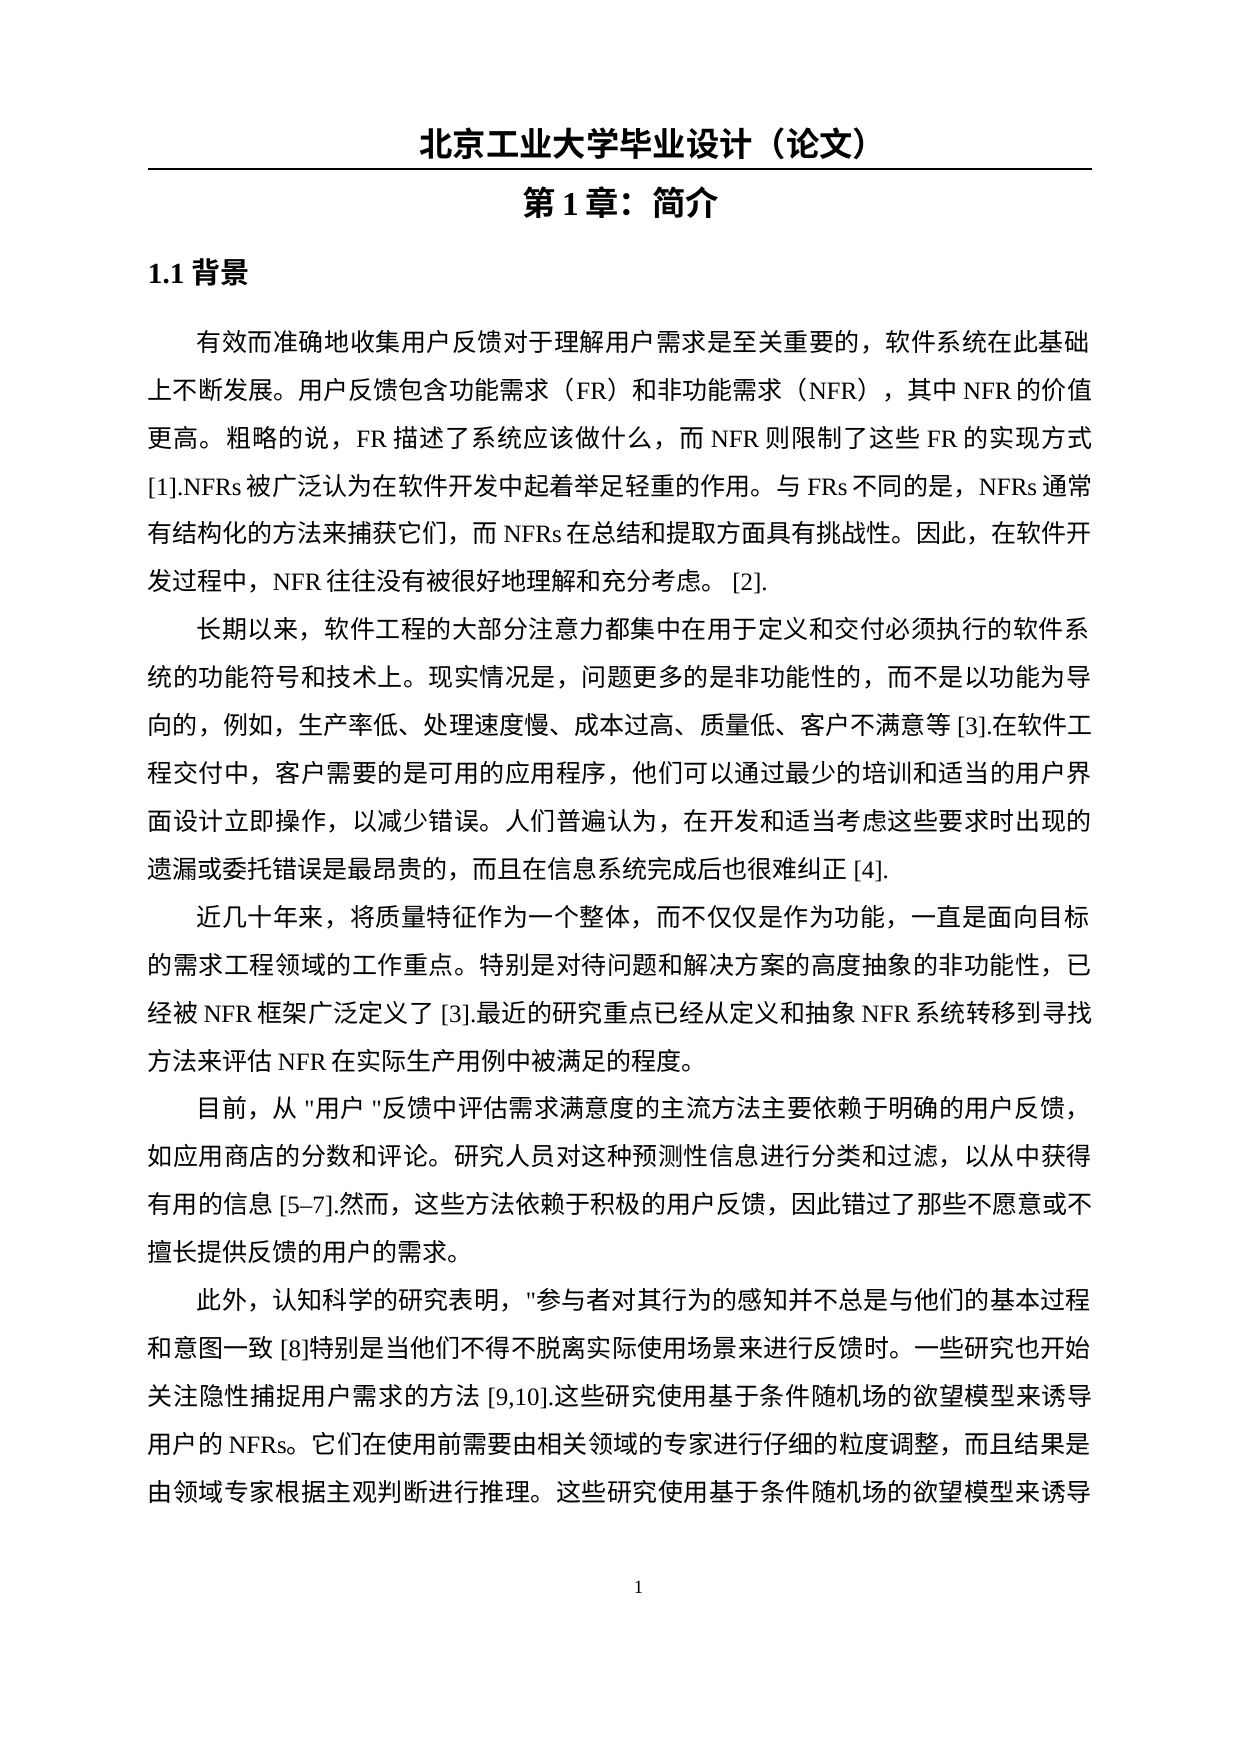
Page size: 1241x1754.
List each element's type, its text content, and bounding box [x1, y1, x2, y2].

text 目前，从 "用户 "反馈中评估需求满意度的主流方法主要依赖于明确的用户反馈，如应用商店的分数和评论。研究人员对这种预测性信息进行分类和过滤，以从中获得有用的信息 [5–7].然而，这些方法依赖于积极的用户反馈，因此错过了那些不愿意或不擅长提供反馈的用户的需求。 [148, 1079, 1092, 1271]
text 近几十年来，将质量特征作为一个整体，而不仅仅是作为功能，一直是面向目标的需求工程领域的工作重点。特别是对待问题和解决方案的高度抽象的非功能性，已经被NFR框架广泛定义了 [3].最近的研究重点已经从定义和抽象NFR系统转移到寻找方法来评估NFR在实际生产用例中被满足的程度。 [148, 888, 1092, 1079]
text 第1章：简介 [148, 177, 1092, 225]
subtitle 1.1 背景 [148, 249, 1092, 292]
text 长期以来，软件工程的大部分注意力都集中在用于定义和交付必须执行的软件系统的功能符号和技术上。现实情况是，问题更多的是非功能性的，而不是以功能为导向的，例如，生产率低、处理速度慢、成本过高、质量低、客户不满意等 [3].在软件工程交付中，客户需要的是可用的应用程序，他们可以通过最少的培训和适当的用户界面设计立即操作，以减少错误。人们普遍认为，在开发和适当考虑这些要求时出现的遗漏或委托错误是最昂贵的，而且在信息系统完成后也很难纠正 [4]. [148, 600, 1092, 888]
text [148, 1271, 1092, 1511]
text 有效而准确地收集用户反馈对于理解用户需求是至关重要的，软件系统在此基础上不断发展。用户反馈包含功能需求（FR）和非功能需求（NFR），其中NFR的价值更高。粗略的说，FR描述了系统应该做什么，而NFR则限制了这些FR的实现方式 [1].NFRs被广泛认为在软件开发中起着举足轻重的作用。与FRs不同的是，NFRs通常有结构化的方法来捕获它们，而NFRs在总结和提取方面具有挑战性。因此，在软件开发过程中，NFR往往没有被很好地理解和充分考虑。 [2]. [148, 313, 1092, 600]
